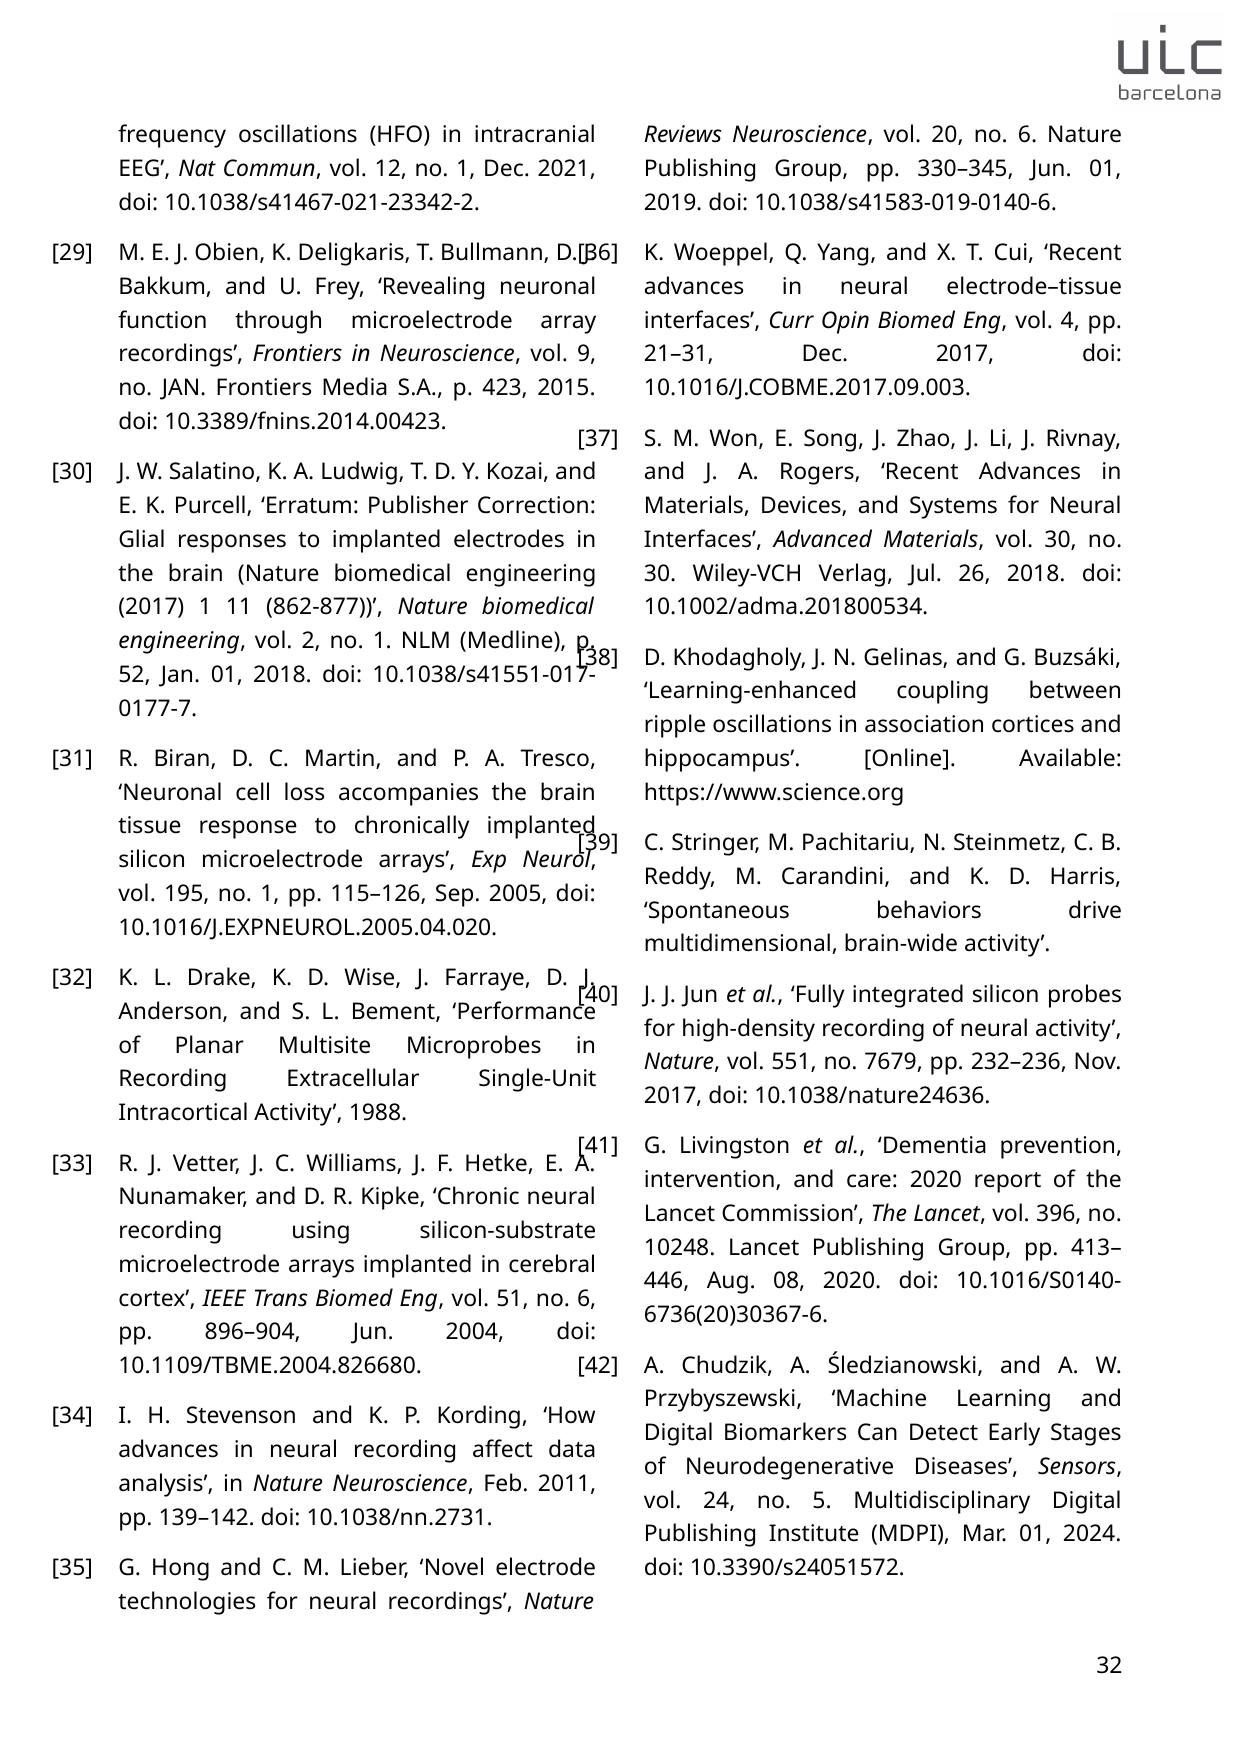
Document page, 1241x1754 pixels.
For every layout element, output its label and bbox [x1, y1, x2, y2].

picture [1110, 11, 1229, 110]
